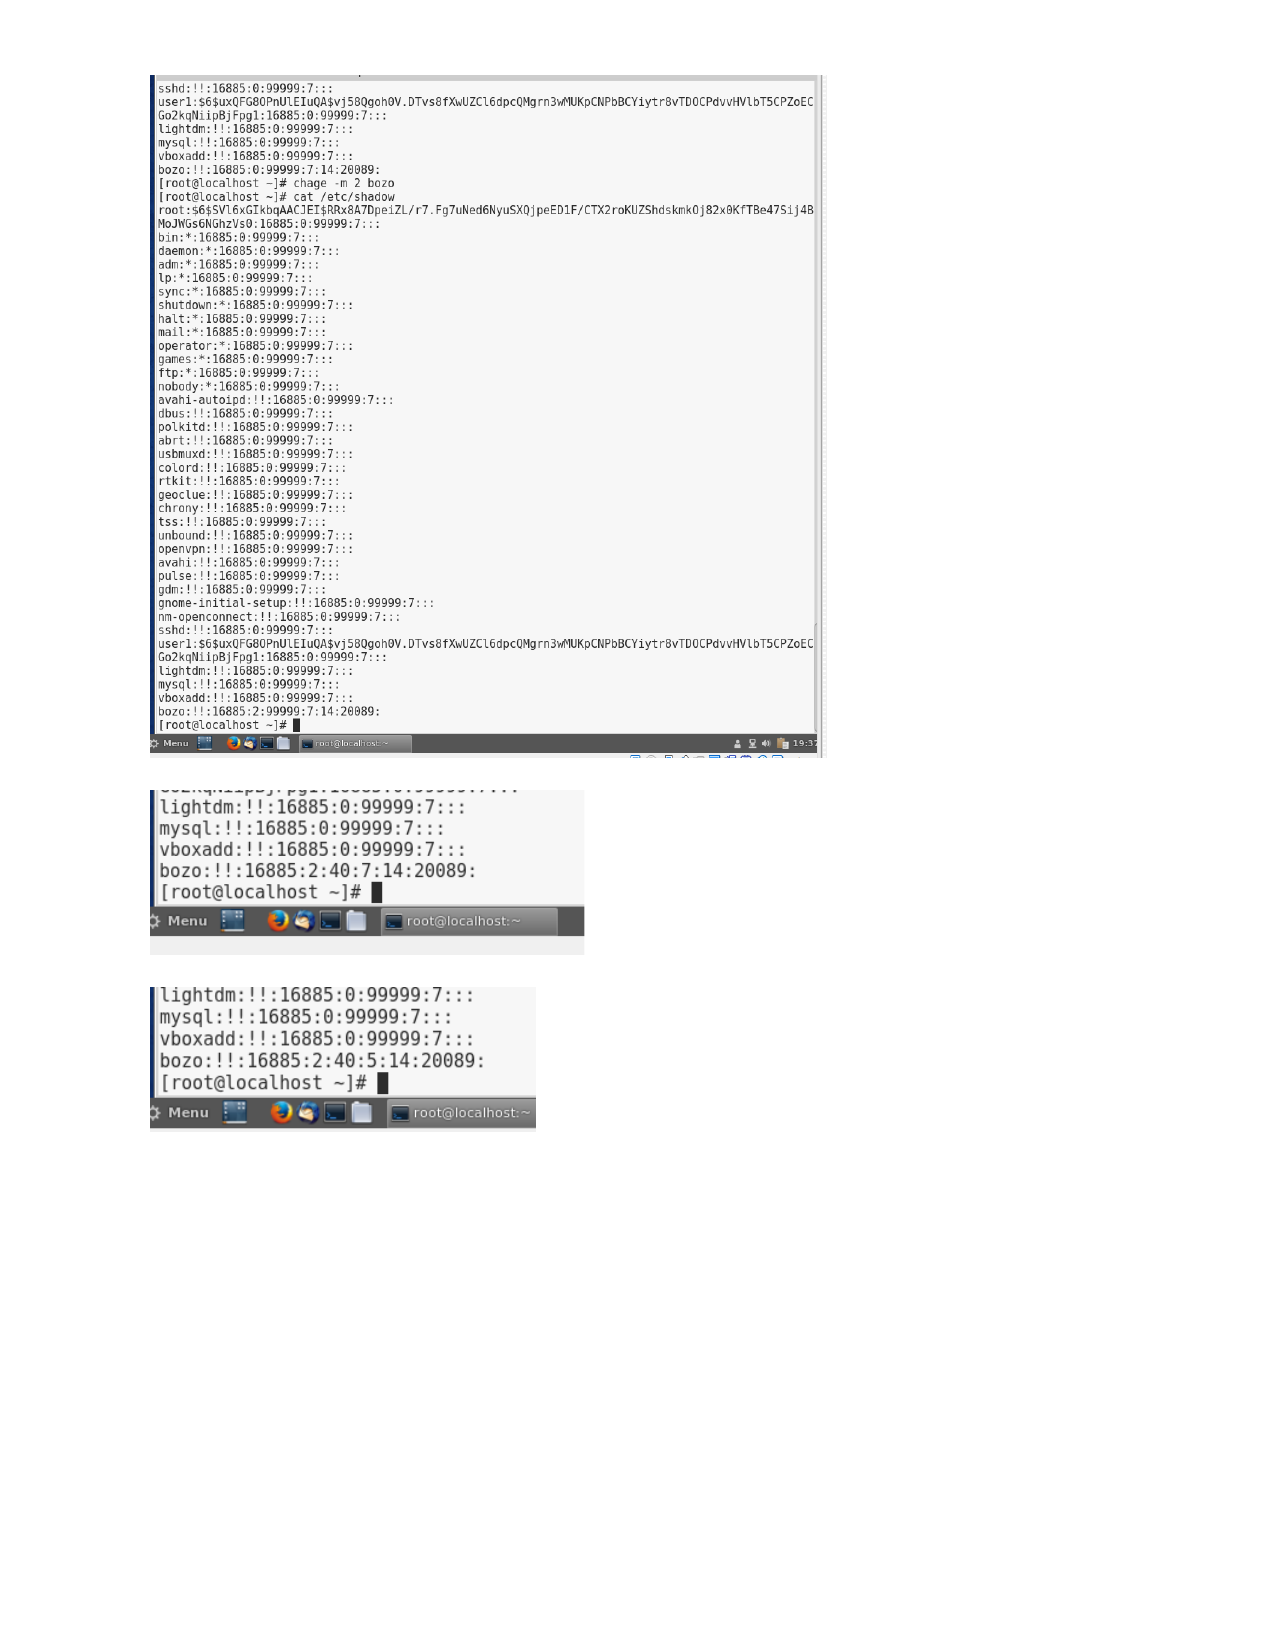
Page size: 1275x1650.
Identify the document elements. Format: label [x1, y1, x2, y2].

picture [150, 987, 536, 1132]
picture [150, 790, 585, 955]
picture [150, 75, 827, 758]
